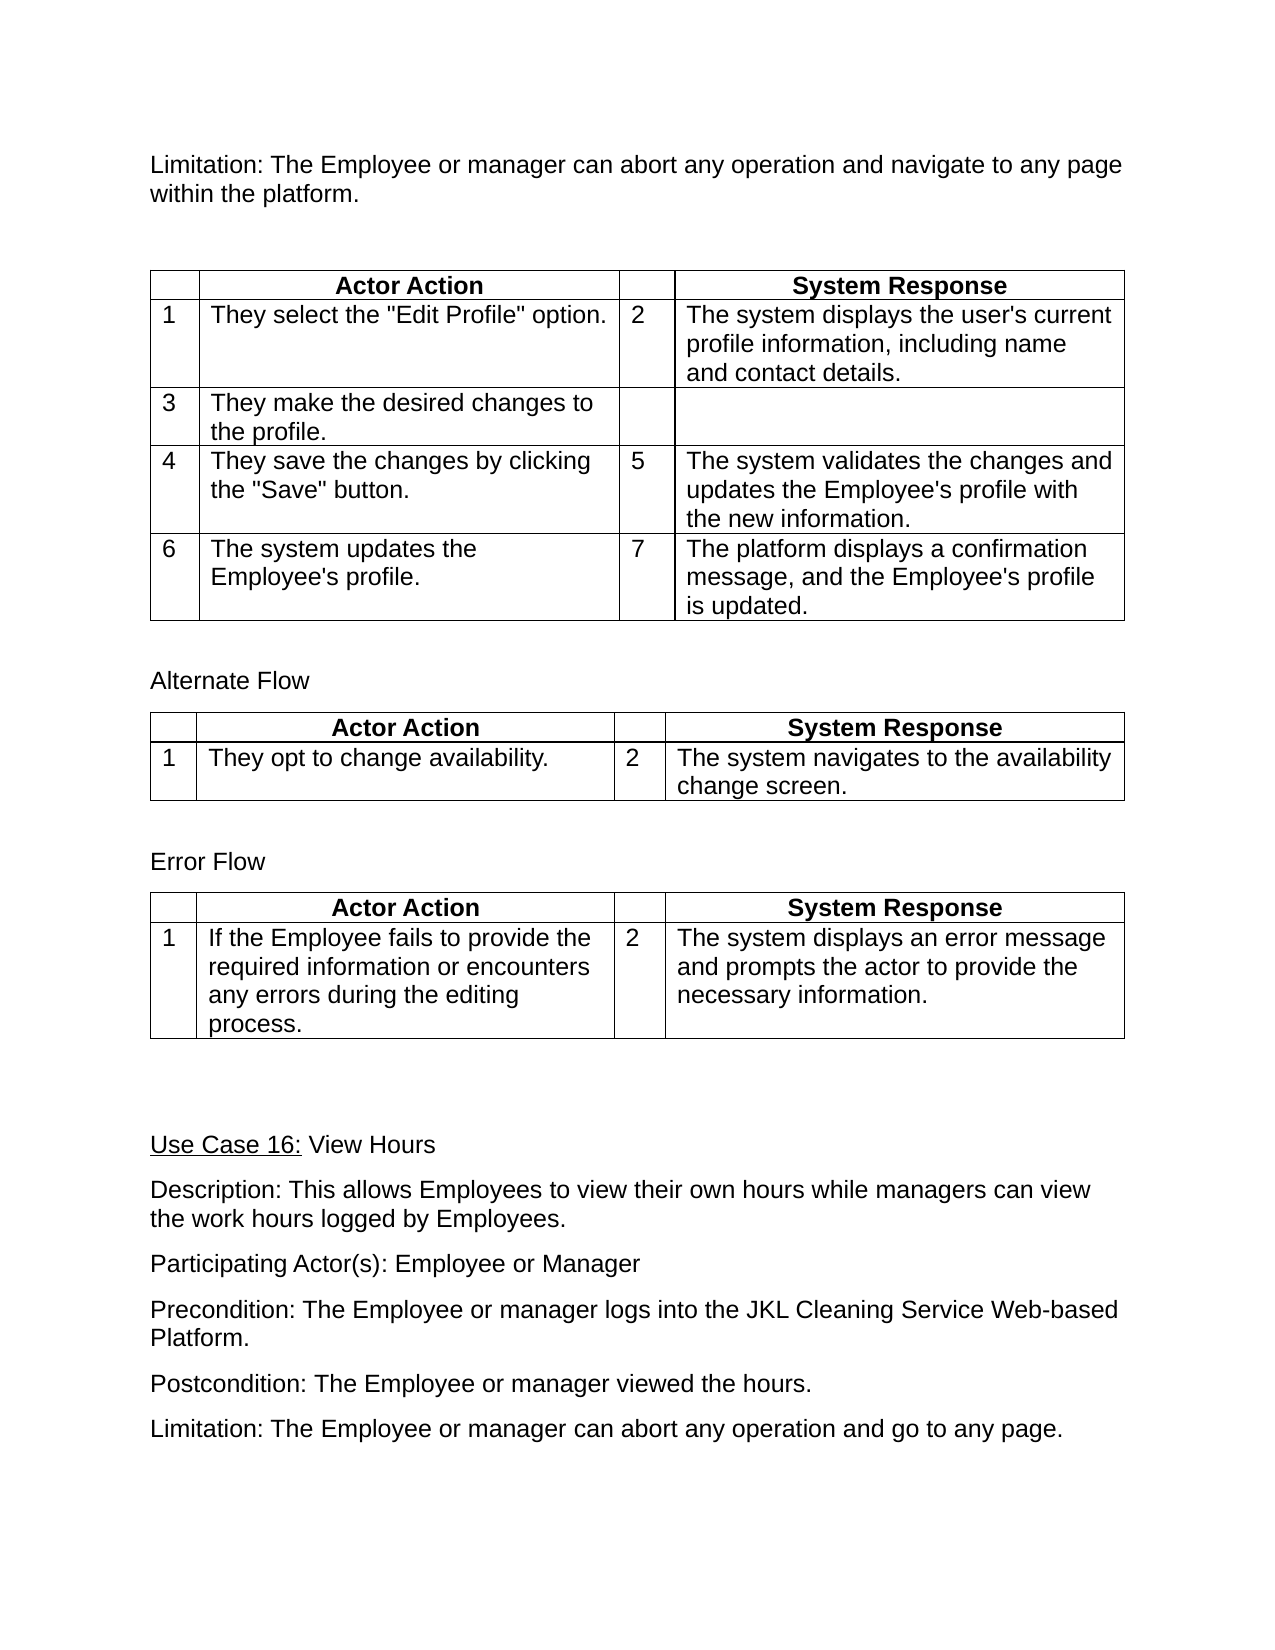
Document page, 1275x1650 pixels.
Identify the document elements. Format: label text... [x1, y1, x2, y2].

table_cell They select the "Edit Profile" option. [200, 300, 619, 387]
table_cell 2 [615, 743, 665, 800]
text Alternate Flow [150, 666, 1125, 695]
table_cell 3 [151, 388, 199, 445]
table_header [151, 713, 196, 741]
table_cell [620, 388, 674, 445]
table_cell They save the changes by clicking the "Save" button. [200, 446, 619, 532]
table_cell The system displays an error message and prompts the actor to provide the necessary information. [666, 923, 1124, 1038]
text Description: This allows Employees to view their own hours while managers can view the work hours logged by Employees. [150, 1175, 1125, 1232]
table_header Actor Action [197, 893, 614, 922]
table_header [151, 893, 196, 922]
table_cell They make the desired changes to the profile. [200, 388, 619, 445]
table_header System Response [666, 713, 1124, 741]
table_cell The system navigates to the availability change screen. [666, 743, 1124, 800]
table_header [615, 713, 665, 741]
table_cell 2 [615, 923, 665, 1038]
table_header [615, 893, 665, 922]
table_header Actor Action [197, 713, 614, 741]
table_cell 5 [620, 446, 674, 532]
table_cell 7 [620, 534, 674, 620]
table_header System Response [666, 893, 1124, 922]
table_cell 1 [151, 923, 196, 1038]
table_cell They opt to change availability. [197, 743, 614, 800]
table_cell [676, 388, 1124, 445]
table_header Actor Action [200, 271, 619, 299]
table_cell The platform displays a confirmation message, and the Employee's profile is updated. [676, 534, 1124, 620]
table_header [151, 271, 199, 299]
text Participating Actor(s): Employee or Manager [150, 1249, 1125, 1278]
text Limitation: The Employee or manager can abort any operation and go to any page. [150, 1414, 1125, 1443]
table_cell 1 [151, 743, 196, 800]
table_cell 4 [151, 446, 199, 532]
table_cell If the Employee fails to provide the required information or encounters any errors during the editing process. [197, 923, 614, 1038]
text Error Flow [150, 846, 1125, 875]
text Limitation: The Employee or manager can abort any operation and navigate to any page within the platform. [150, 150, 1125, 207]
table_header System Response [676, 271, 1124, 299]
table_header [620, 271, 674, 299]
table_cell 2 [620, 300, 674, 387]
table_cell The system validates the changes and updates the Employee's profile with the new information. [676, 446, 1124, 532]
text Postcondition: The Employee or manager viewed the hours. [150, 1369, 1125, 1397]
table_cell 6 [151, 534, 199, 620]
table_cell 1 [151, 300, 199, 387]
text Use Case 16: View Hours [150, 1129, 1125, 1158]
table_cell The system displays the user's current profile information, including name and contact details. [676, 300, 1124, 387]
text Precondition: The Employee or manager logs into the JKL Cleaning Service Web-based Platform. [150, 1294, 1125, 1352]
table_cell The system updates the Employee's profile. [200, 534, 619, 620]
